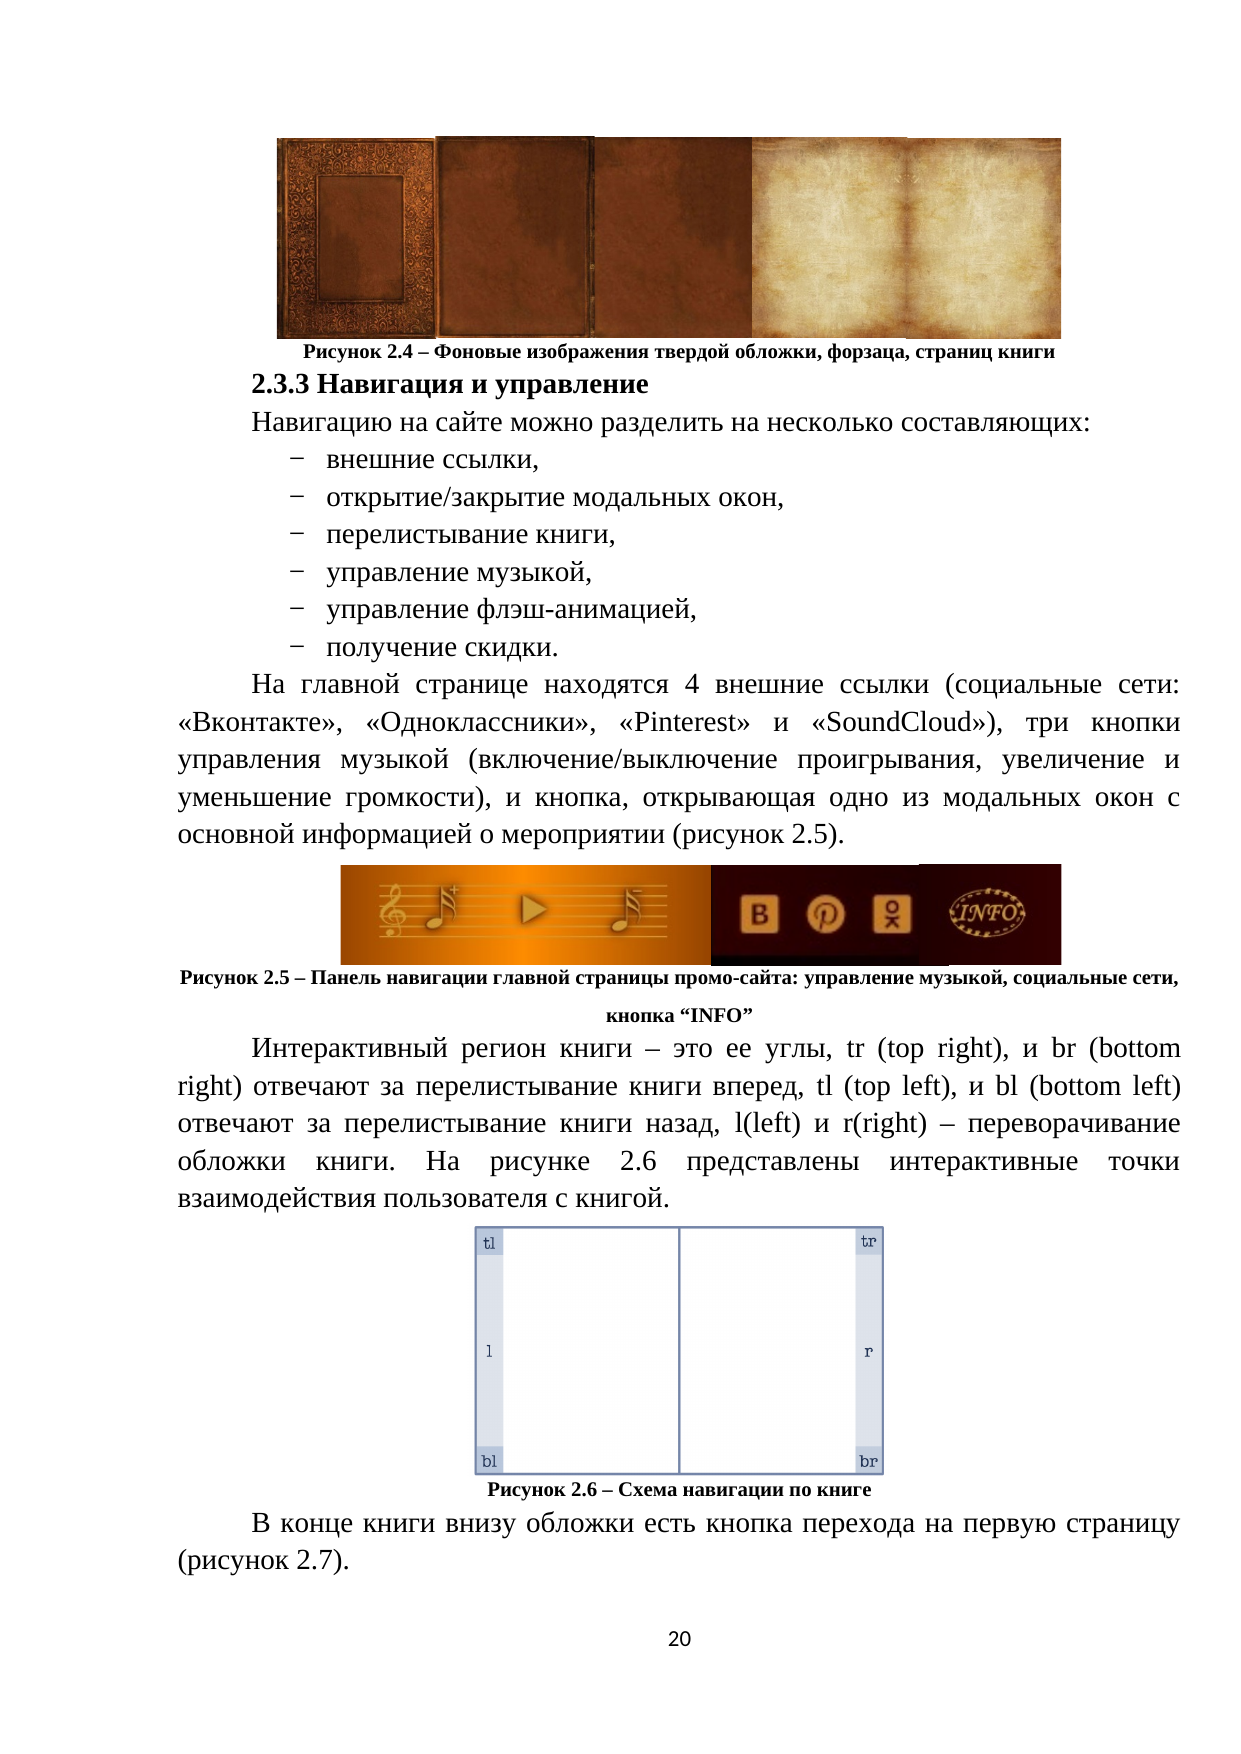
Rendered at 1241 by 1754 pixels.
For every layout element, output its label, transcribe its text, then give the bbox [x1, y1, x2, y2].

list управление флэш-анимацией, [288, 588, 1181, 625]
list внешние ссылки, [288, 438, 1181, 475]
text В конце книги внизу обложки есть кнопка перехода на первую страницу (рисунок 2.7). [177, 1501, 1181, 1576]
list перелистывание книги, [288, 513, 1181, 550]
text Навигацию на сайте можно разделить на несколько составляющих: [177, 400, 1181, 438]
picture [340, 864, 1062, 966]
text 2.3.3 Навигация и управление [177, 363, 1181, 400]
picture [276, 136, 1062, 339]
text Интерактивный регион книги – это ее углы, tr (top right), и br (bottom right) отвечают за перелистывание книги вперед, tl (top left), и bl (bottom left) отвечают за перелистывание книги назад, l(left) и r(right) – переворачивание обложки книги. На рисунке 2.6 представлены интерактивные точки взаимодействия пользователя с книгой. [177, 1027, 1181, 1214]
text Рисунок 2.6 – Схема навигации по книге [177, 1214, 1181, 1501]
text На главной странице находятся 4 внешние ссылки (социальные сети: «Вконтакте», «Одноклассники», «Pinterest» и «SoundCloud»), три кнопки управления музыкой (включение/выключение проигрывания, увеличение и уменьшение громкости), и кнопка, открывающая одно из модальных окон с основной информацией о мероприятии (рисунок 2.5). [177, 663, 1181, 850]
list получение скидки. [288, 625, 1181, 663]
list открытие/закрытие модальных окон, [288, 475, 1181, 513]
list управление музыкой, [288, 550, 1181, 588]
